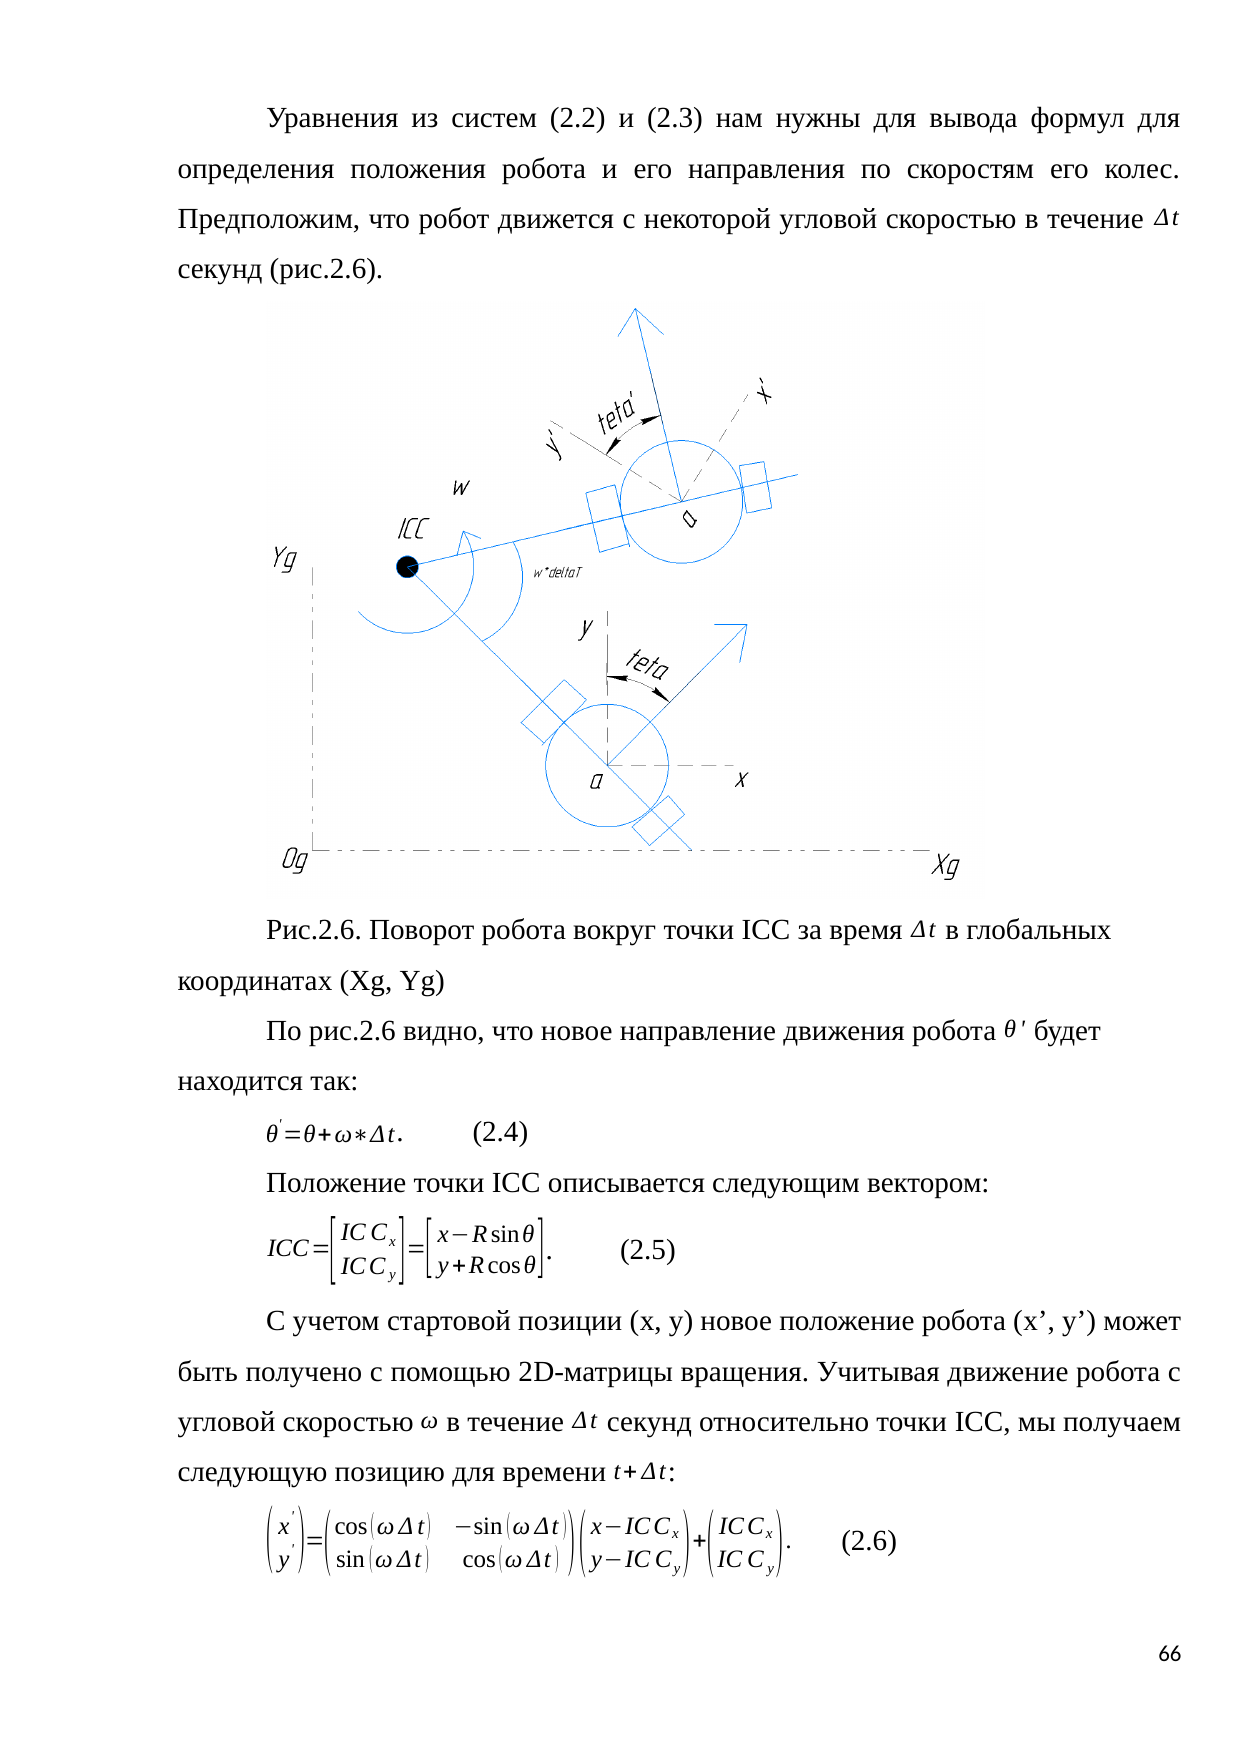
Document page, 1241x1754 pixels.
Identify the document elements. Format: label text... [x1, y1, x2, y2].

text Положение точки ICC описывается следующим вектором: [177, 1165, 1181, 1198]
text Уравнения из систем (2.2) и (2.3) нам нужны для вывода формул для определения положения робота и его направления по скоростям его колес. Предположим, что робот движется с некоторой угловой скоростью в течение секунд (рис.2.6). [177, 100, 1181, 285]
text С учетом стартовой позиции (x, y) новое положение робота (x’, y’) может быть получено с помощью 2D-матрицы вращения. Учитывая движение робота с угловой скоростью в течение секунд относительно точки ICC, мы получаем следующую позицию для времени : [177, 1303, 1181, 1488]
picture [265, 301, 985, 899]
text По рис.2.6 видно, что новое направление движения робота будет находится так: [177, 1013, 1181, 1097]
text Рис.2.6. Поворот робота вокруг точки ICC за время в глобальных координатах (Xg, Yg) [177, 912, 1181, 996]
text (2.6) [177, 1504, 1181, 1579]
text . (2.5) [177, 1215, 1181, 1287]
text . (2.4) [177, 1114, 1181, 1148]
